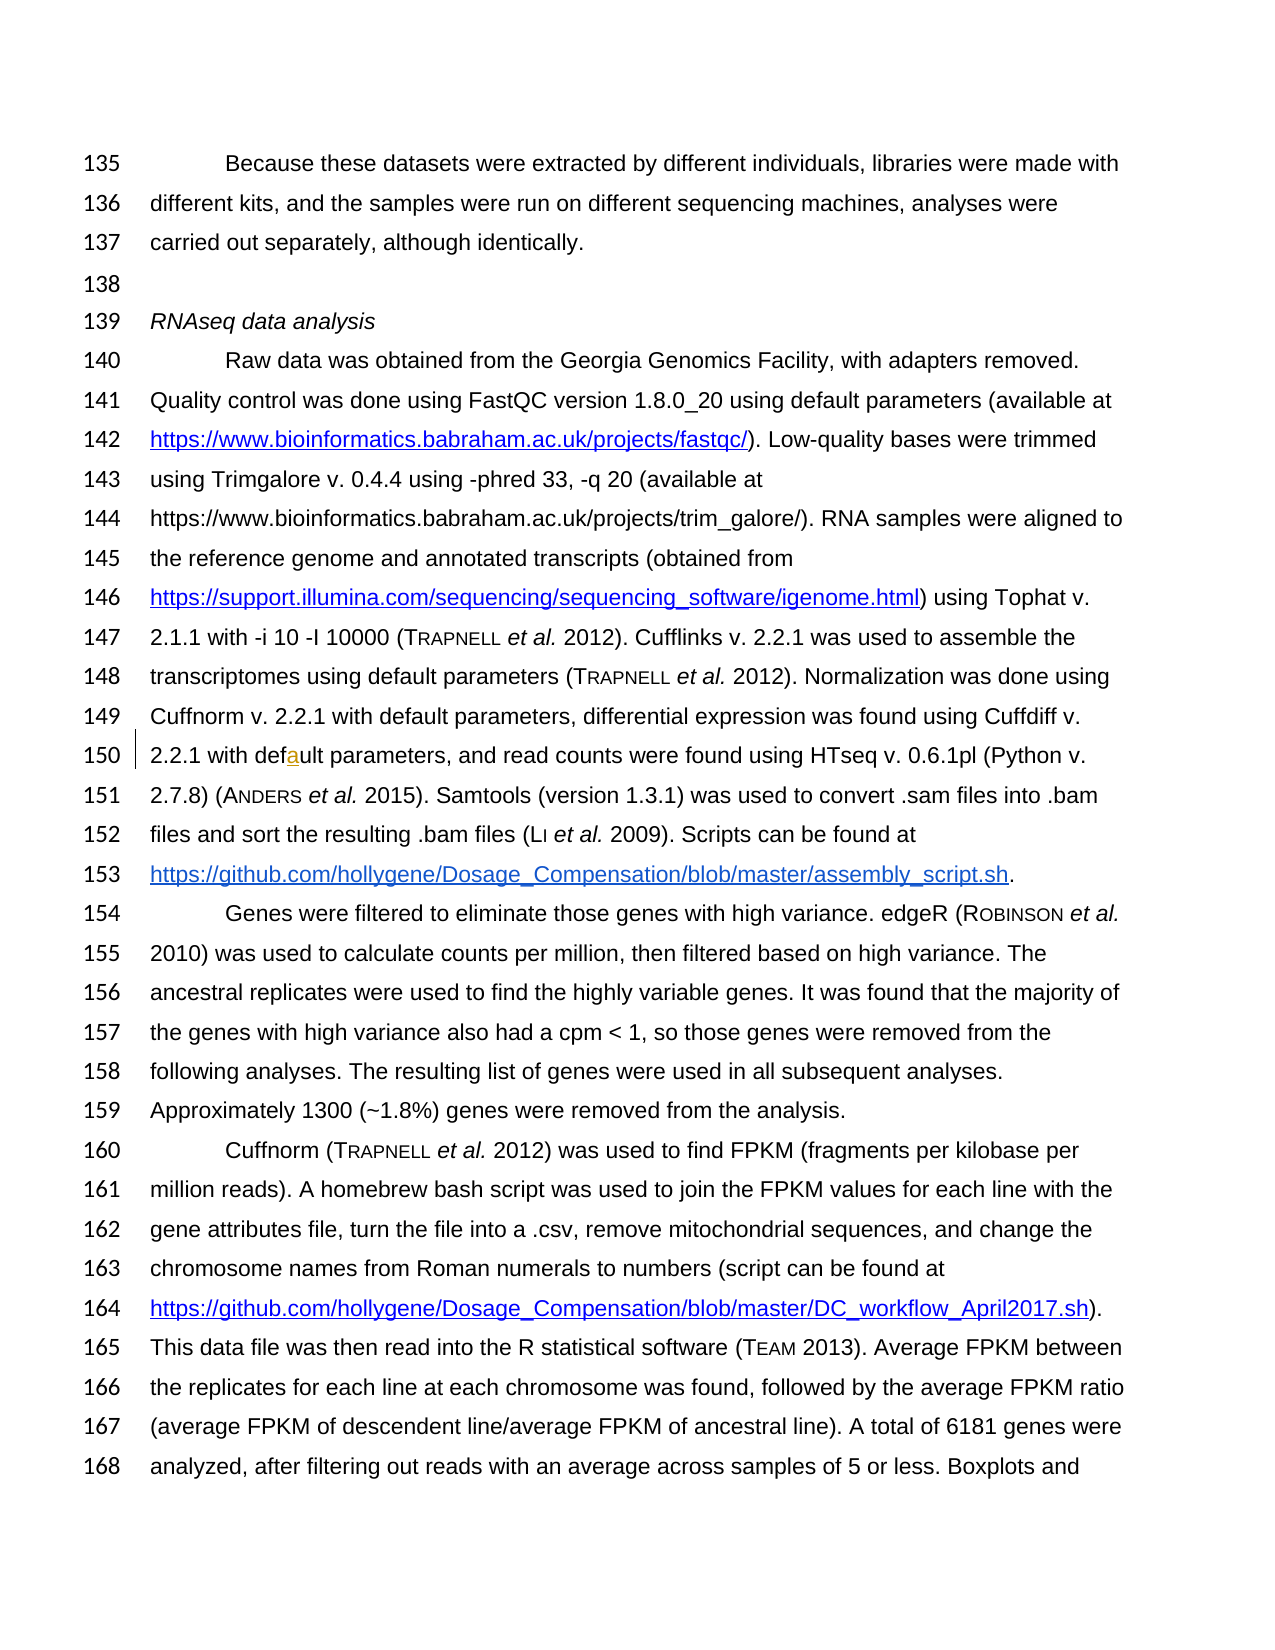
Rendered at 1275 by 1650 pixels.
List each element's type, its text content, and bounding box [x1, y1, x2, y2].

text Genes were filtered to eliminate those genes with high variance. edgeR (Robinson et al. 2010) was used to calculate counts per million, then filtered based on high variance. The ancestral replicates were used to find the highly variable genes. It was found that the majority of the genes with high variance also had a cpm < 1, so those genes were removed from the following analyses. The resulting list of genes were used in all subsequent analyses. Approximately 1300 (~1.8%) genes were removed from the analysis. [150, 900, 1125, 1124]
text RNAseq data analysis [150, 308, 1125, 334]
text Raw data was obtained from the Georgia Genomics Facility, with adapters removed. Quality control was done using FastQC version 1.8.0_20 using default parameters (available at https://www.bioinformatics.babraham.ac.uk/projects/fastqc/). Low-quality bases were trimmed using Trimgalore v. 0.4.4 using -phred 33, -q 20 (available at https://www.bioinformatics.babraham.ac.uk/projects/trim_galore/). RNA samples were aligned to the reference genome and annotated transcripts (obtained from https://support.illumina.com/sequencing/sequencing_software/igenome.html) using Tophat v. 2.1.1 with -i 10 -I 10000 (Trapnell et al. 2012). Cufflinks v. 2.2.1 was used to assemble the transcriptomes using default parameters (Trapnell et al. 2012). Normalization was done using Cuffnorm v. 2.2.1 with default parameters, differential expression was found using Cuffdiff v. 2.2.1 with defult parameters, and read counts were found using HTseq v. 0.6.1pl (Python v. 2.7.8) (Anders et al. 2015). Samtools (version 1.3.1) was used to convert .sam files into .bam files and sort the resulting .bam files (Li et al. 2009). Scripts can be found at https://github.com/hollygene/Dosage_Compensation/blob/master/assembly_script.sh. [150, 347, 1125, 887]
text Because these datasets were extracted by different individuals, libraries were made with different kits, and the samples were run on different sequencing machines, analyses were carried out separately, although identically. [150, 150, 1125, 255]
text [150, 1137, 1125, 1479]
